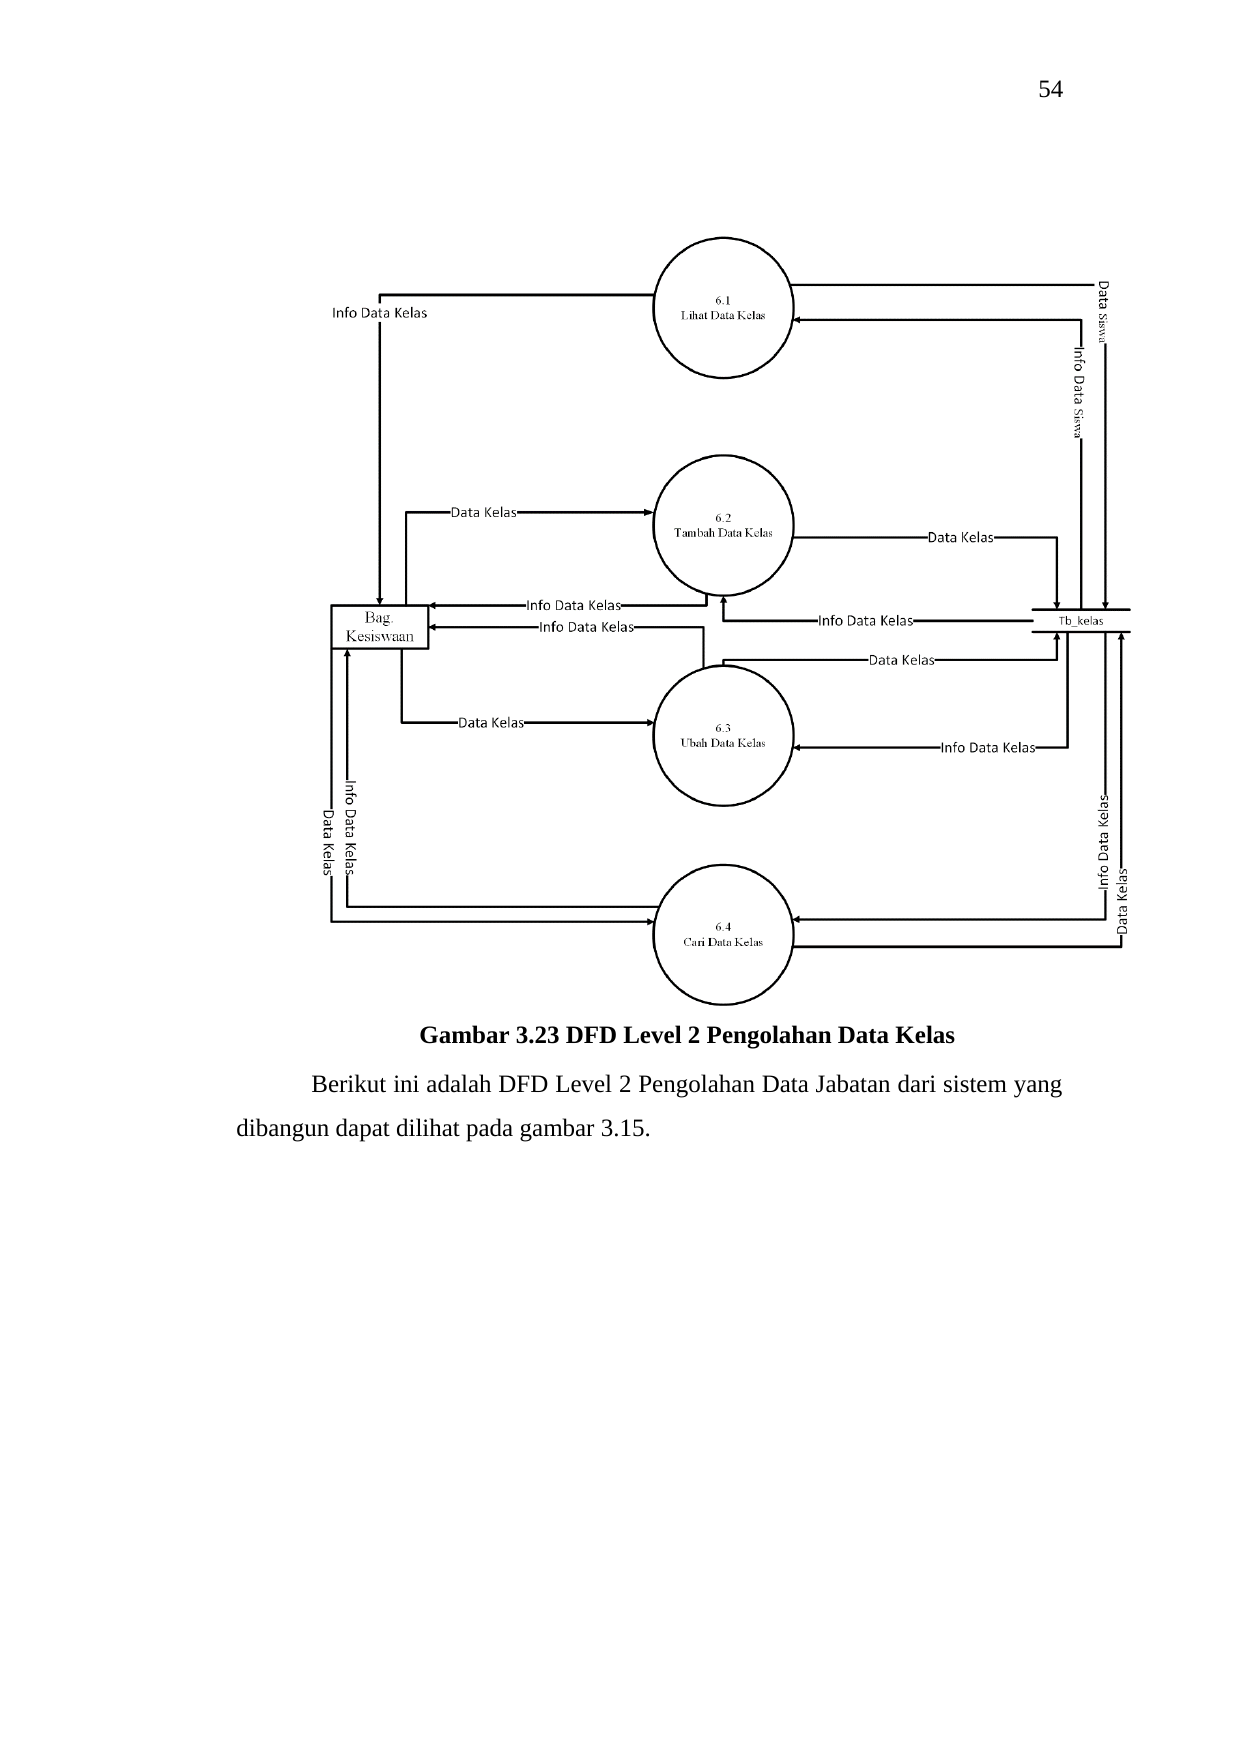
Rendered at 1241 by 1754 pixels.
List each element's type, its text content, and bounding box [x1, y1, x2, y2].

picture [311, 236, 1138, 1006]
text Berikut ini adalah DFD Level 2 Pengolahan Data Jabatan dari sistem yang dibangun dapat dilihat pada gambar 3.15. [236, 1069, 1063, 1141]
